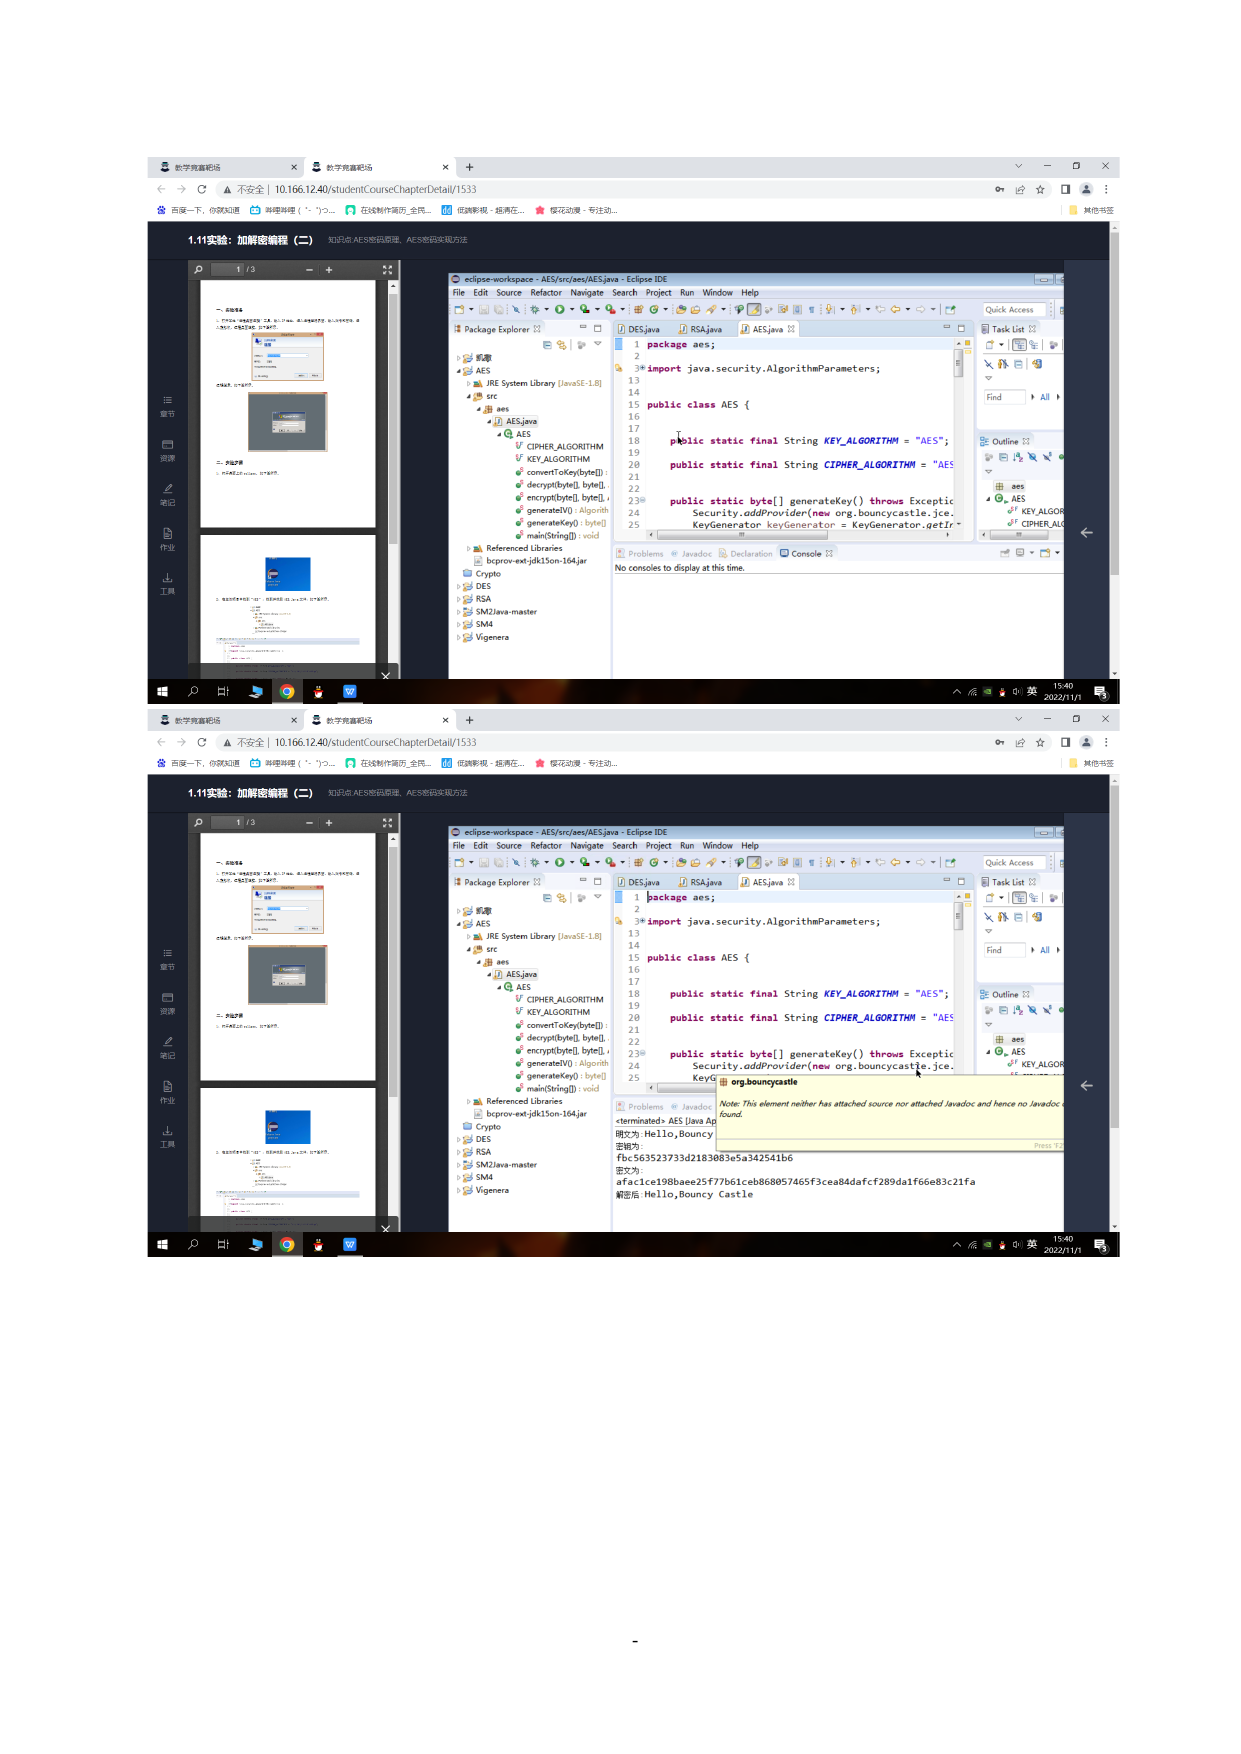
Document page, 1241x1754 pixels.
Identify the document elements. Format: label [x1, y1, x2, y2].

picture [147, 709, 1120, 1257]
picture [147, 157, 1120, 704]
